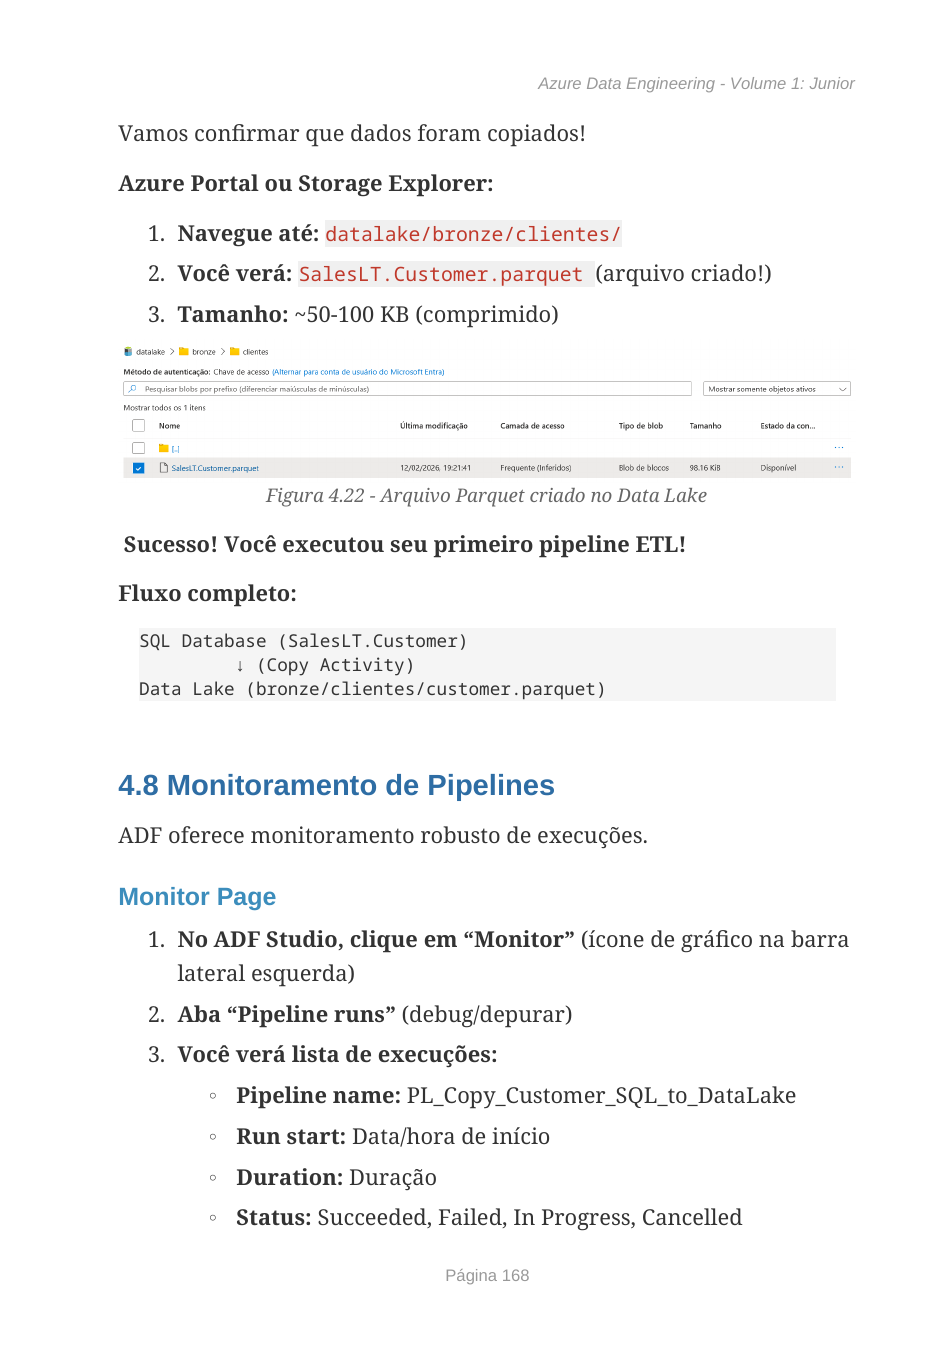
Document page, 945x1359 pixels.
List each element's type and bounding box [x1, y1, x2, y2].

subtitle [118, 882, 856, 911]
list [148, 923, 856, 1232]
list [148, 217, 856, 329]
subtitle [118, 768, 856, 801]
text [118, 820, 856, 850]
picture [118, 339, 857, 483]
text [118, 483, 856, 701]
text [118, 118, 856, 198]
